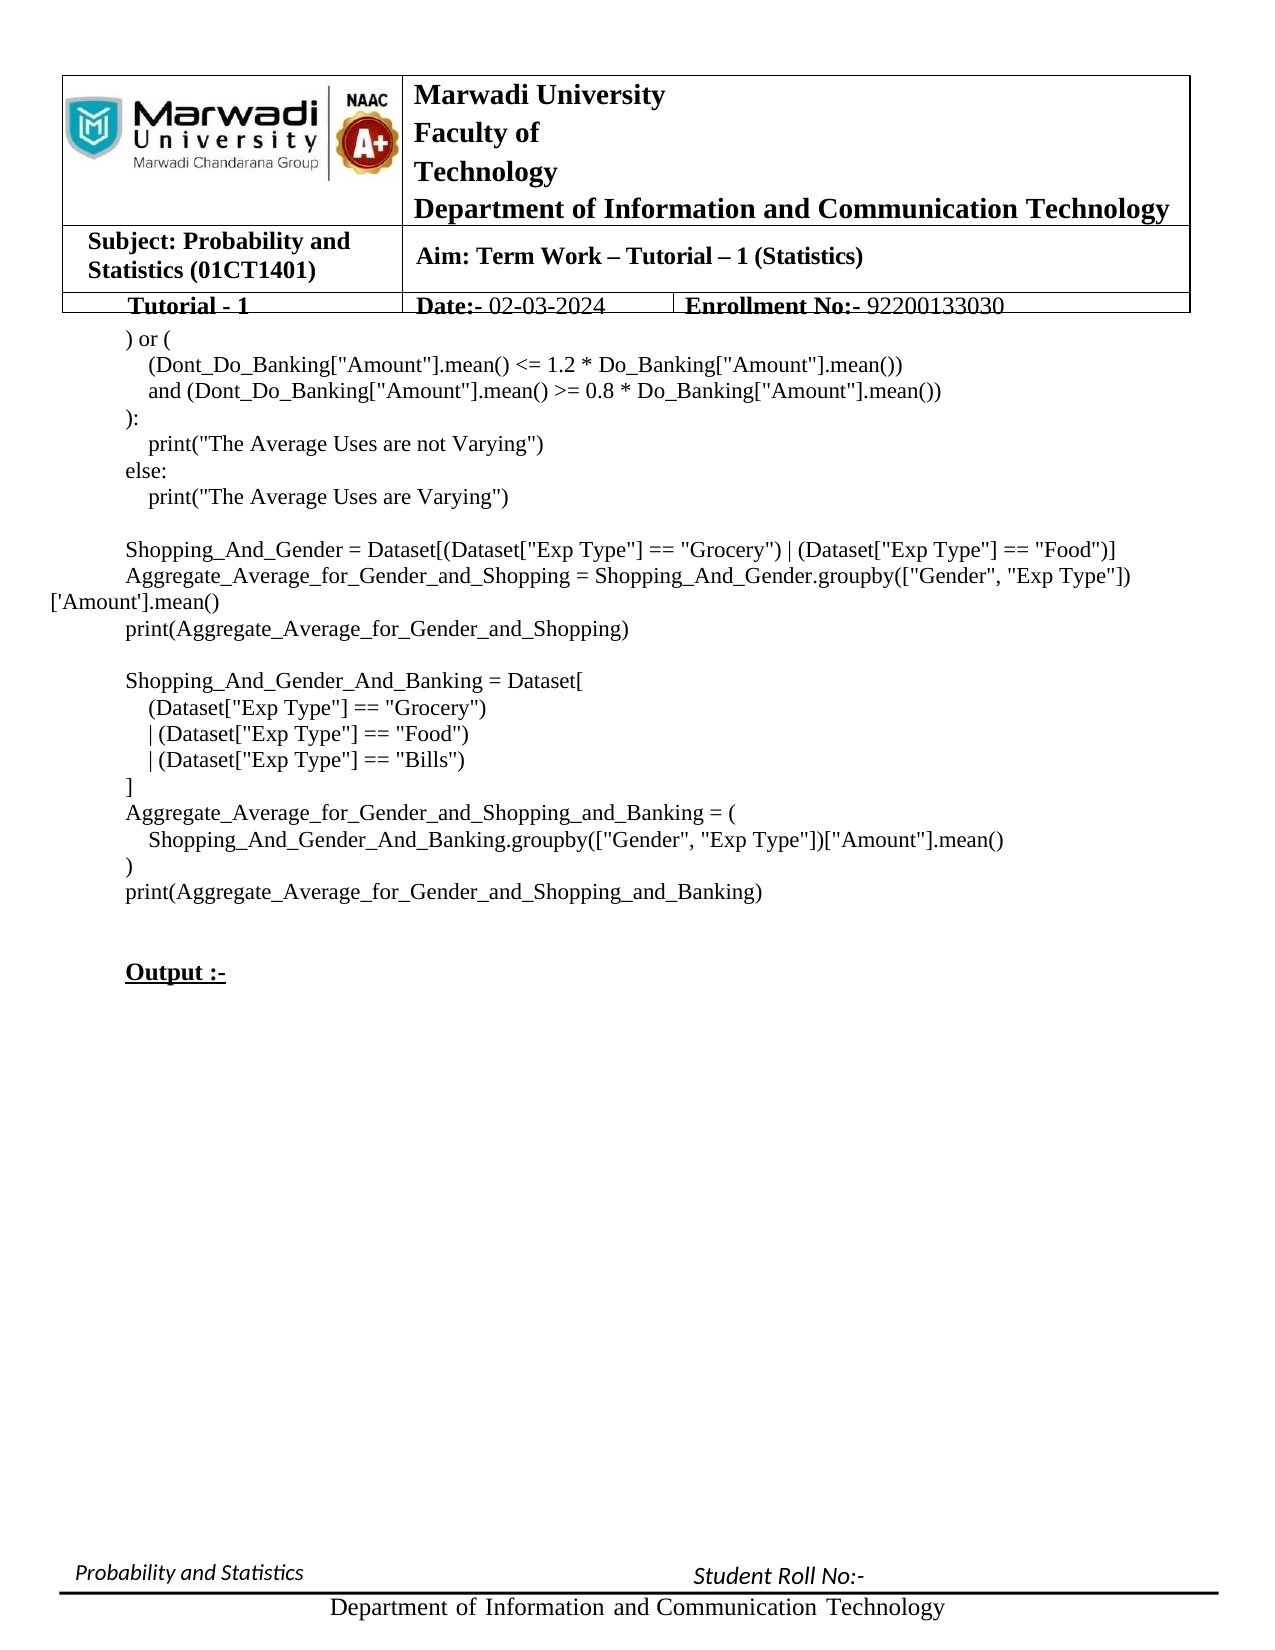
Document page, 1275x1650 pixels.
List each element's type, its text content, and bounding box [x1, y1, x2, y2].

text Aggregate_Average_for_Gender_and_Shopping_and_Banking = ( [50, 799, 1221, 826]
picture [63, 82, 402, 183]
text Aggregate_Average_for_Gender_and_Shopping = Shopping_And_Gender.groupby(["Gender", "Exp Type"])['Amount'].mean() [50, 562, 1221, 615]
text ): [50, 404, 1221, 430]
text print("The Average Uses are Varying") [50, 483, 1221, 509]
text Shopping_And_Gender_And_Banking.groupby(["Gender", "Exp Type"])["Amount"].mean() [50, 826, 1221, 852]
text print(Aggregate_Average_for_Gender_and_Shopping) [50, 615, 1221, 641]
text | (Dataset["Exp Type"] == "Food") [50, 720, 1221, 747]
text (Dataset["Exp Type"] == "Grocery") [50, 694, 1221, 720]
text print(Aggregate_Average_for_Gender_and_Shopping_and_Banking) [50, 878, 1221, 905]
text (Dont_Do_Banking["Amount"].mean() <= 1.2 * Do_Banking["Amount"].mean()) [50, 351, 1221, 378]
text | (Dataset["Exp Type"] == "Bills") [50, 747, 1221, 773]
text print("The Average Uses are not Varying") [50, 430, 1221, 457]
text Output :- [50, 957, 1221, 986]
text Shopping_And_Gender_And_Banking = Dataset[ [50, 667, 1221, 694]
text and (Dont_Do_Banking["Amount"].mean() >= 0.8 * Do_Banking["Amount"].mean()) [50, 378, 1221, 404]
text Shopping_And_Gender = Dataset[(Dataset["Exp Type"] == "Grocery") | (Dataset["Exp Type"] == "Food")] [50, 536, 1221, 562]
text ] [50, 773, 1221, 799]
text ) [50, 852, 1221, 878]
text else: [50, 457, 1221, 483]
text ) or ( [50, 325, 1221, 351]
